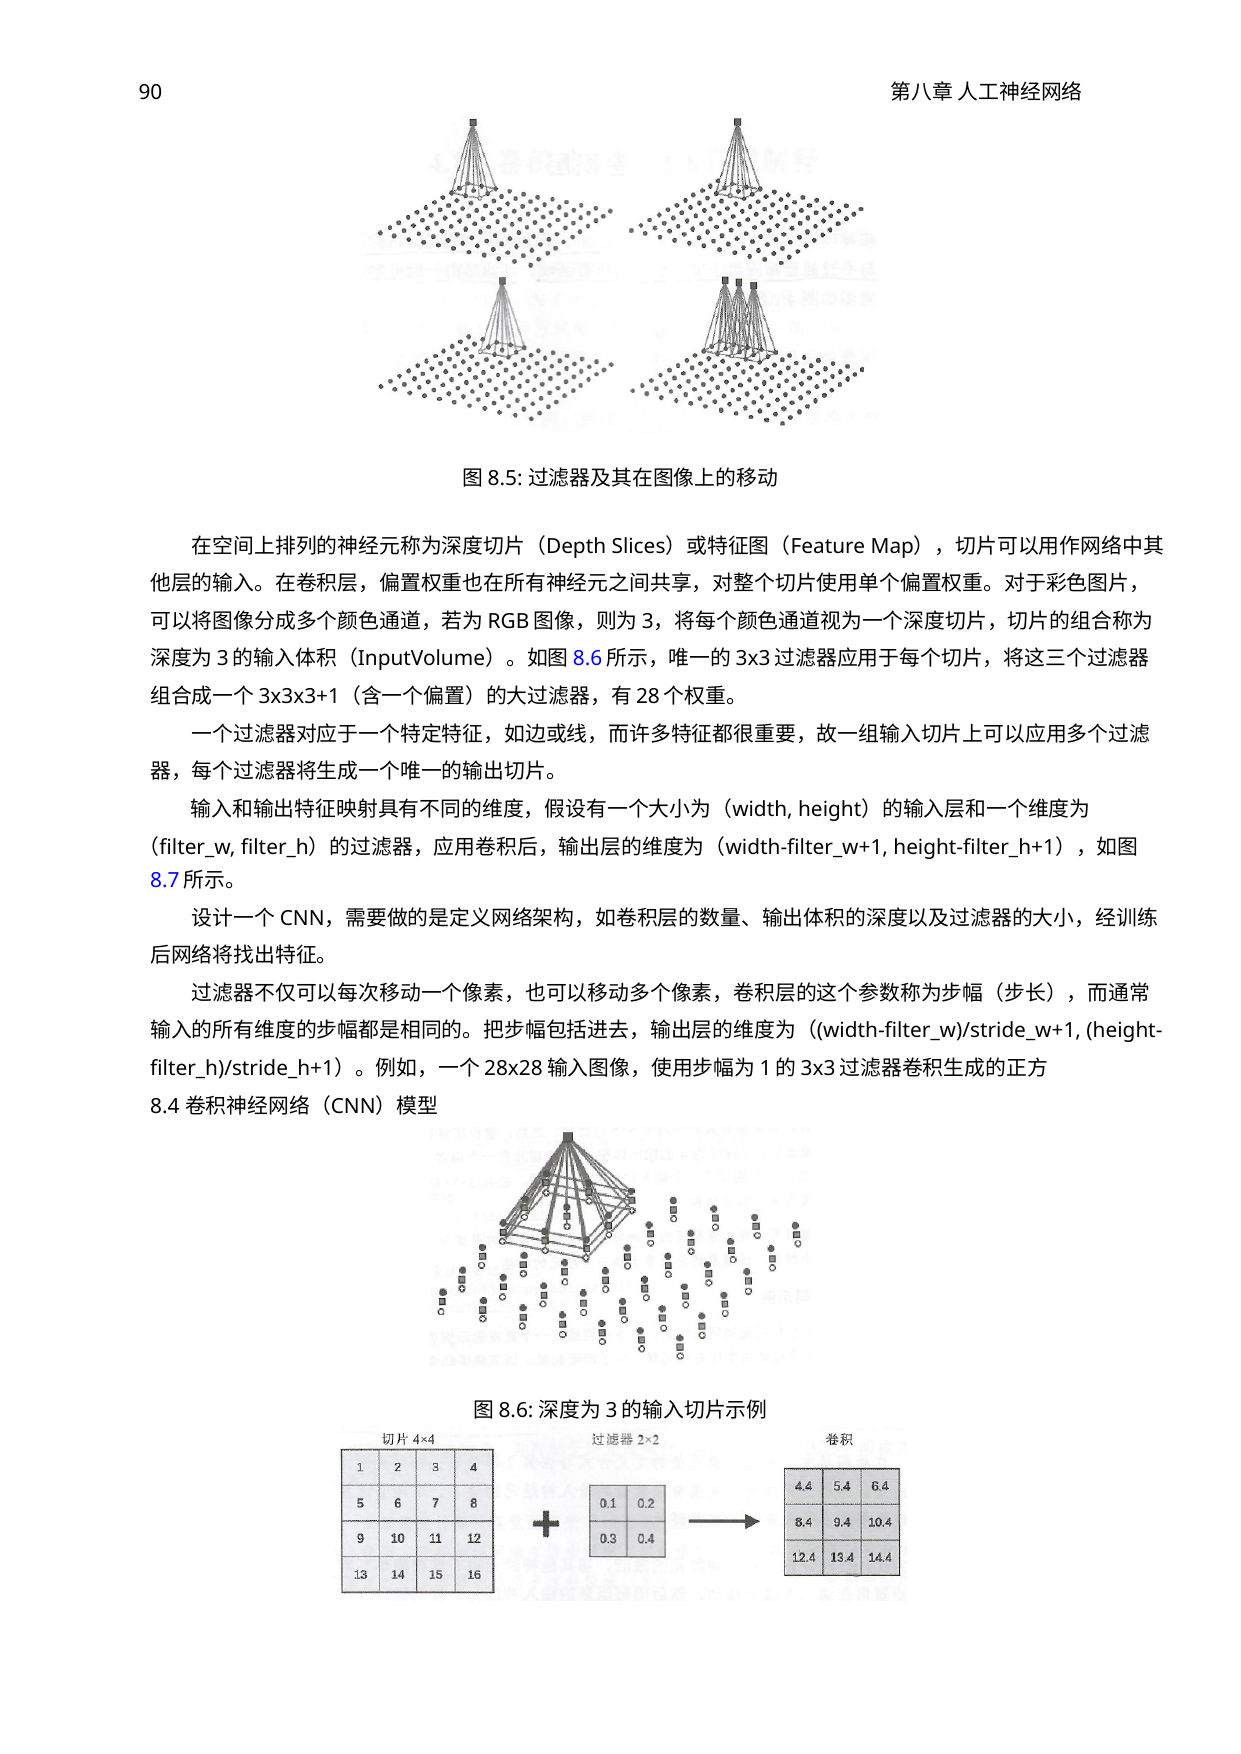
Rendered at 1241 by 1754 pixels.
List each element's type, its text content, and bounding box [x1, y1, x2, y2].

text 在空间上排列的神经元称为深度切片（Depth Slices）或特征图（Feature Map），切片可以用作网络中其他层的输入。在卷积层，偏置权重也在所有神经元之间共享，对整个切片使用单个偏置权重。对于彩色图片，可以将图像分成多个颜色通道，若为RGB图像，则为3，将每个颜色通道视为一个深度切片，切片的组合称为深度为3的输入体积（InputVolume）。如图8.6所示，唯一的3x3过滤器应用于每个切片，将这三个过滤器组合成一个3x3x3+1（含一个偏置）的大过滤器，有28个权重。 [150, 529, 1167, 709]
picture [363, 107, 878, 433]
picture [429, 1127, 811, 1366]
text 8.4 卷积神经网络（CNN）模型 [150, 1089, 1167, 1119]
text 图8.6: 深度为3的输入切片示例 [163, 1393, 1077, 1423]
text 输入和输出特征映射具有不同的维度，假设有一个大小为（width, height）的输入层和一个维度为 [138, 792, 1090, 823]
picture [332, 1426, 908, 1601]
text 图8.5: 过滤器及其在图像上的移动 [163, 461, 1077, 491]
text 一个过滤器对应于一个特定特征，如边或线，而许多特征都很重要，故一组输入切片上可以应用多个过滤器，每个过滤器将生成一个唯一的输出切片。 [150, 717, 1167, 784]
text 过滤器不仅可以每次移动一个像素，也可以移动多个像素，卷积层的这个参数称为步幅（步长），而通常输入的所有维度的步幅都是相同的。把步幅包括进去，输出层的维度为（(width-filter_w)/stride_w+1, (height-filter_h)/stride_h+1）。例如，一个28x28输入图像，使用步幅为1的3x3过滤器卷积生成的正方 [150, 976, 1167, 1081]
text 设计一个 CNN，需要做的是定义网络架构，如卷积层的数量、输出体积的深度以及过滤器的大小，经训练后网络将找出特征。 [150, 901, 1167, 968]
text （filter_w, filter_h）的过滤器，应用卷积后，输出层的维度为（width-filter_w+1, height-filter_h+1），如图8.7所示。 [138, 830, 1167, 894]
